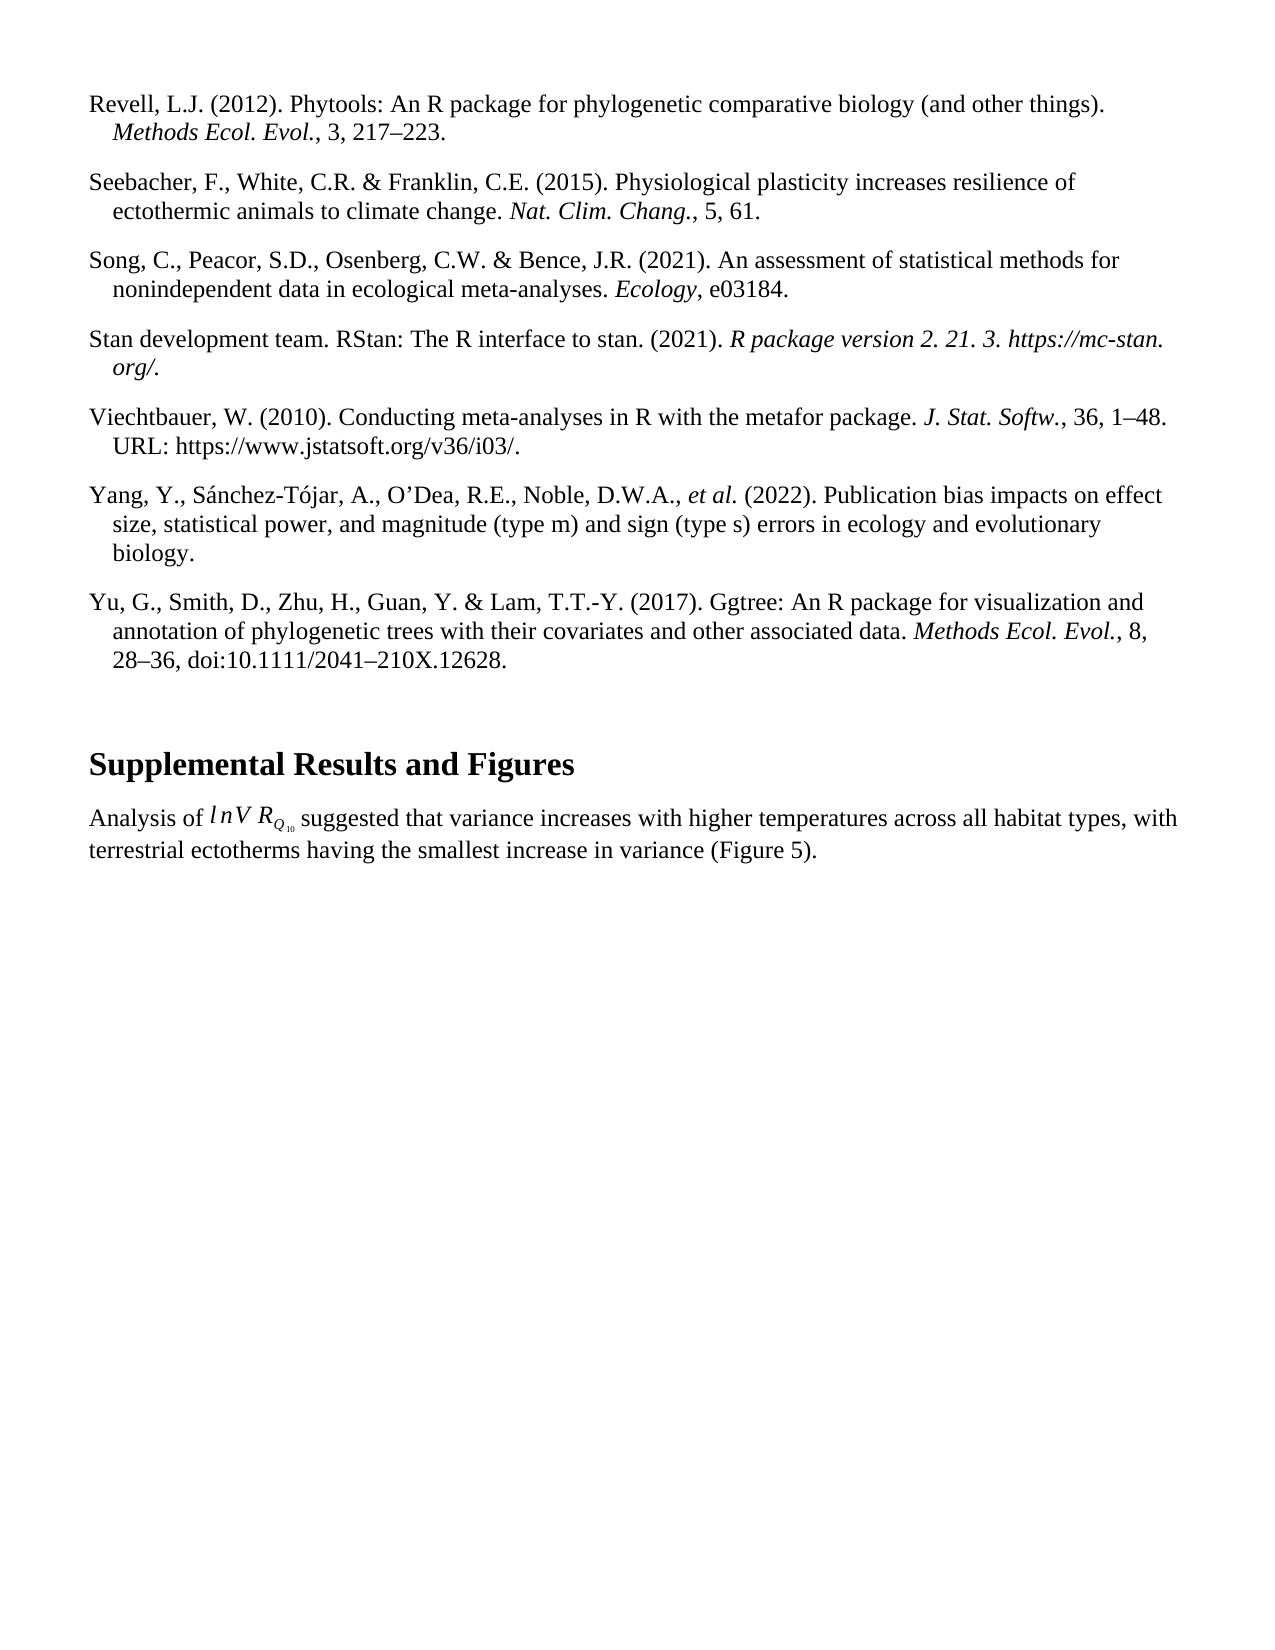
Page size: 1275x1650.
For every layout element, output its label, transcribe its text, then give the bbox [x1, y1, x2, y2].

text Yu, G., Smith, D., Zhu, H., Guan, Y. & Lam, T.T.-Y. (2017). Ggtree: An R package for visualization and annotation of phylogenetic trees with their covariates and other associated data. Methods Ecol. Evol., 8, 28–36, doi:10.1111/2041–210X.12628. [89, 587, 1186, 674]
text Revell, L.J. (2012). Phytools: An R package for phylogenetic comparative biology (and other things). Methods Ecol. Evol., 3, 217–223. [89, 89, 1186, 146]
text Seebacher, F., White, C.R. & Franklin, C.E. (2015). Physiological plasticity increases resilience of ectothermic animals to climate change. Nat. Clim. Chang., 5, 61. [89, 167, 1186, 224]
text Song, C., Peacor, S.D., Osenberg, C.W. & Bence, J.R. (2021). An assessment of statistical methods for nonindependent data in ecological meta-analyses. Ecology, e03184. [89, 245, 1186, 303]
subtitle Supplemental Results and Figures [89, 744, 1186, 782]
text Stan development team. RStan: The R interface to stan. (2021). R package version 2. 21. 3. https://mc-stan. org/. [89, 324, 1186, 381]
text Yang, Y., Sánchez-Tójar, A., O’Dea, R.E., Noble, D.W.A., et al. (2022). Publication bias impacts on effect size, statistical power, and magnitude (type m) and sign (type s) errors in ecology and evolutionary biology. [89, 480, 1186, 567]
text Analysis of suggested that variance increases with higher temperatures across all habitat types, with terrestrial ectotherms having the smallest increase in variance (Figure 5). [89, 801, 1186, 863]
text Viechtbauer, W. (2010). Conducting meta-analyses in R with the metafor package. J. Stat. Softw., 36, 1–48. URL: https://www.jstatsoft.org/v36/i03/. [89, 402, 1186, 459]
